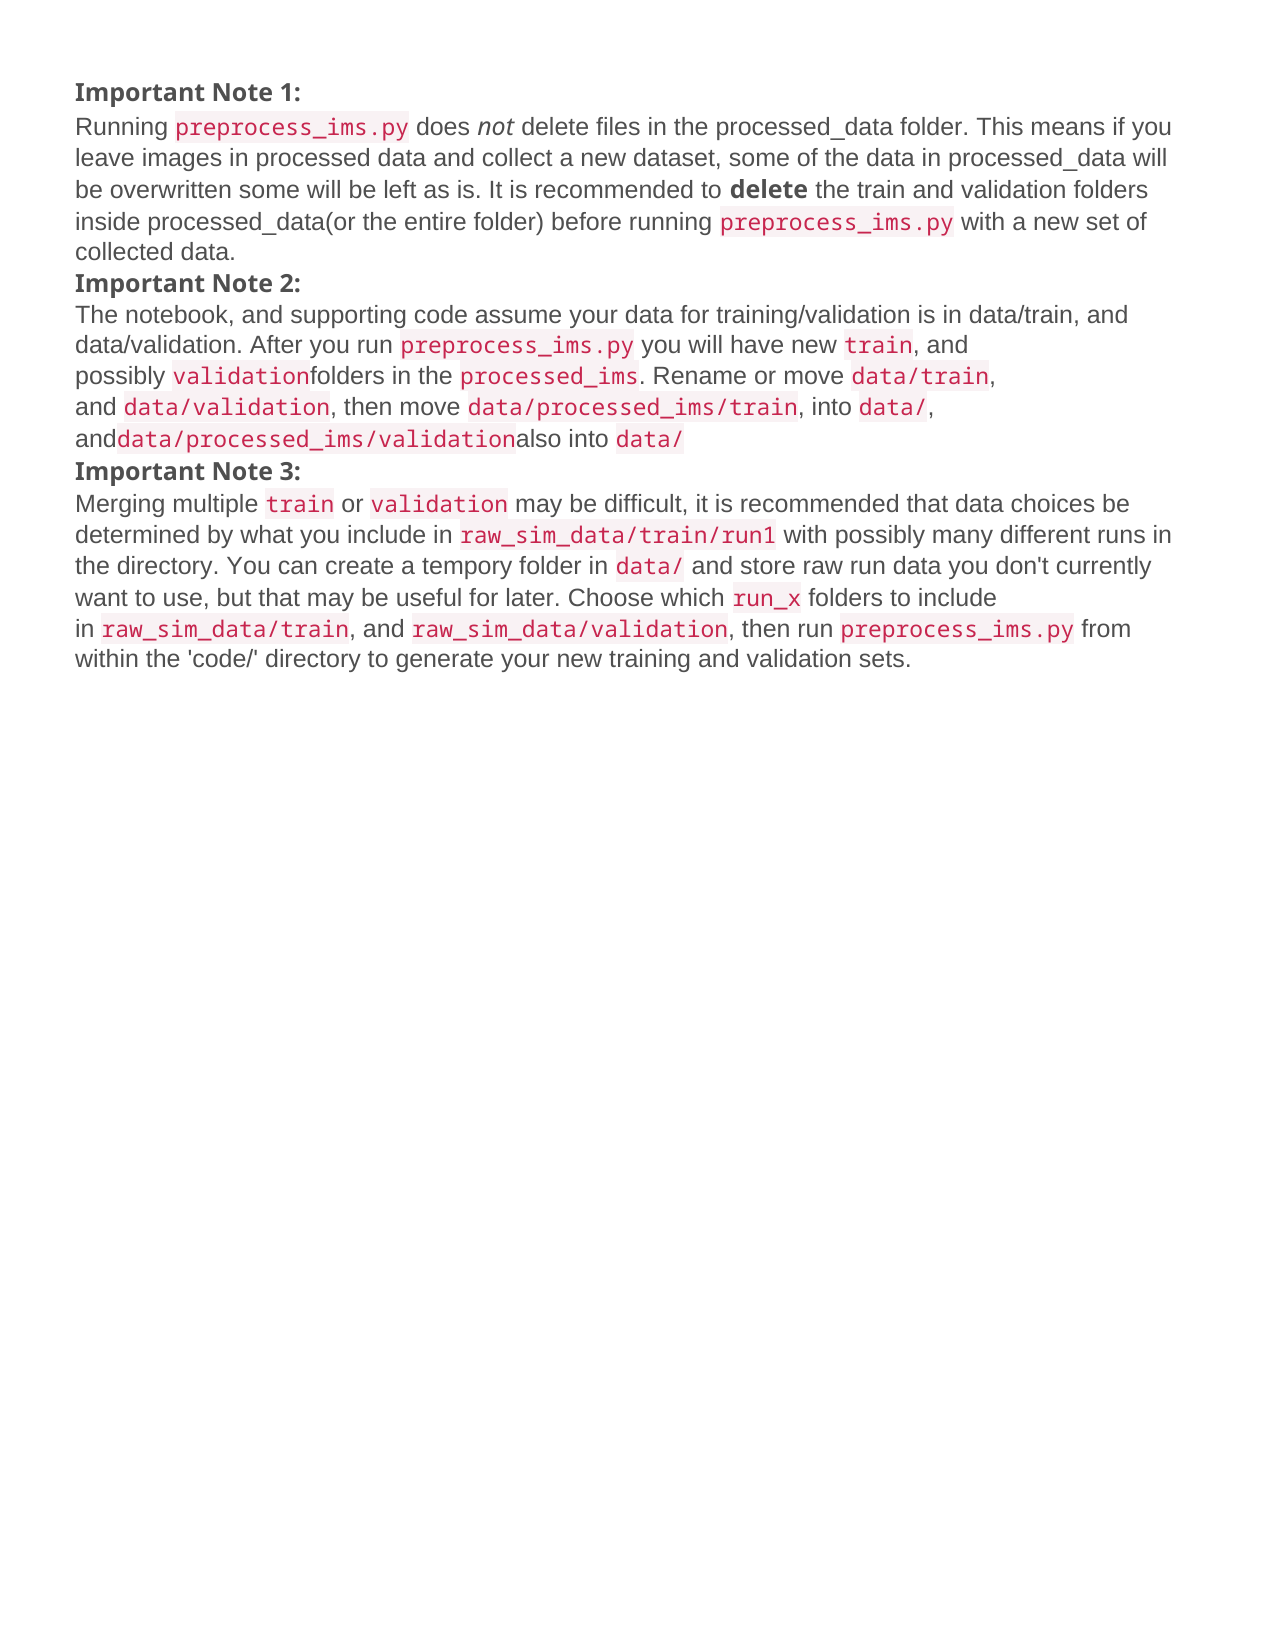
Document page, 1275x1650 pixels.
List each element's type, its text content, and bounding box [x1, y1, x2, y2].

text Merging multiple train or validation may be difficult, it is recommended that data choices be determined by what you include in raw_sim_data/train/run1 with possibly many different runs in the directory. You can create a tempory folder in data/ and store raw run data you don't currently want to use, but that may be useful for later. Choose which run_x folders to include in raw_sim_data/train, and raw_sim_data/validation, then run preprocess_ims.py from within the 'code/' directory to generate your new training and validation sets. [75, 488, 1200, 673]
text Important Note 3: [75, 454, 1200, 488]
text Running preprocess_ims.py does not delete files in the processed_data folder. This means if you leave images in processed data and collect a new dataset, some of the data in processed_data will be overwritten some will be left as is. It is recommended to delete the train and validation folders inside processed_data(or the entire folder) before running preprocess_ims.py with a new set of collected data. [75, 109, 1200, 266]
text Important Note 2: [75, 266, 1200, 300]
text The notebook, and supporting code assume your data for training/validation is in data/train, and data/validation. After you run preprocess_ims.py you will have new train, and possibly validationfolders in the processed_ims. Rename or move data/train, and data/validation, then move data/processed_ims/train, into data/, anddata/processed_ims/validationalso into data/ [75, 300, 1200, 454]
text Important Note 1: [75, 75, 1200, 109]
